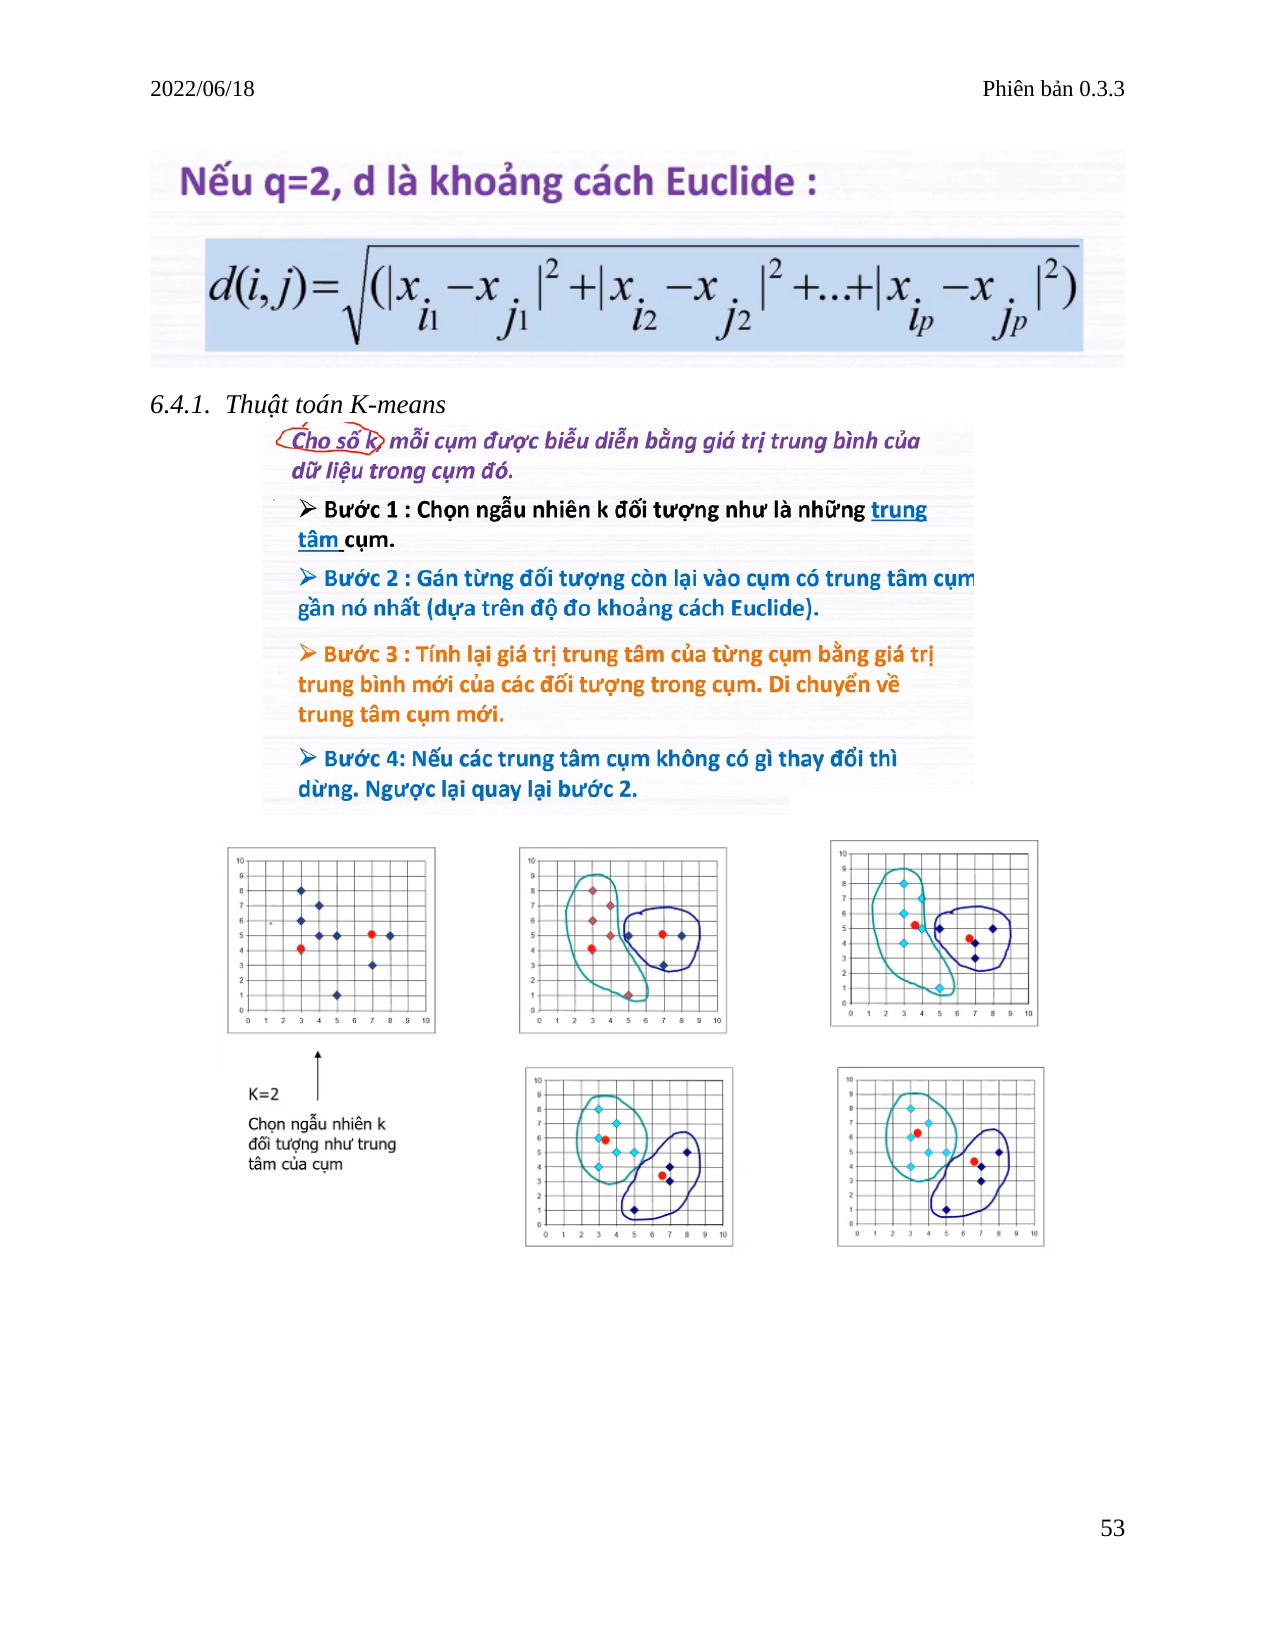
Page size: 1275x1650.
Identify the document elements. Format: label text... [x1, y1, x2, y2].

picture [150, 150, 1125, 368]
picture [150, 422, 1125, 815]
picture [150, 833, 1125, 1262]
subtitle Thuật toán K-means [150, 389, 1125, 420]
